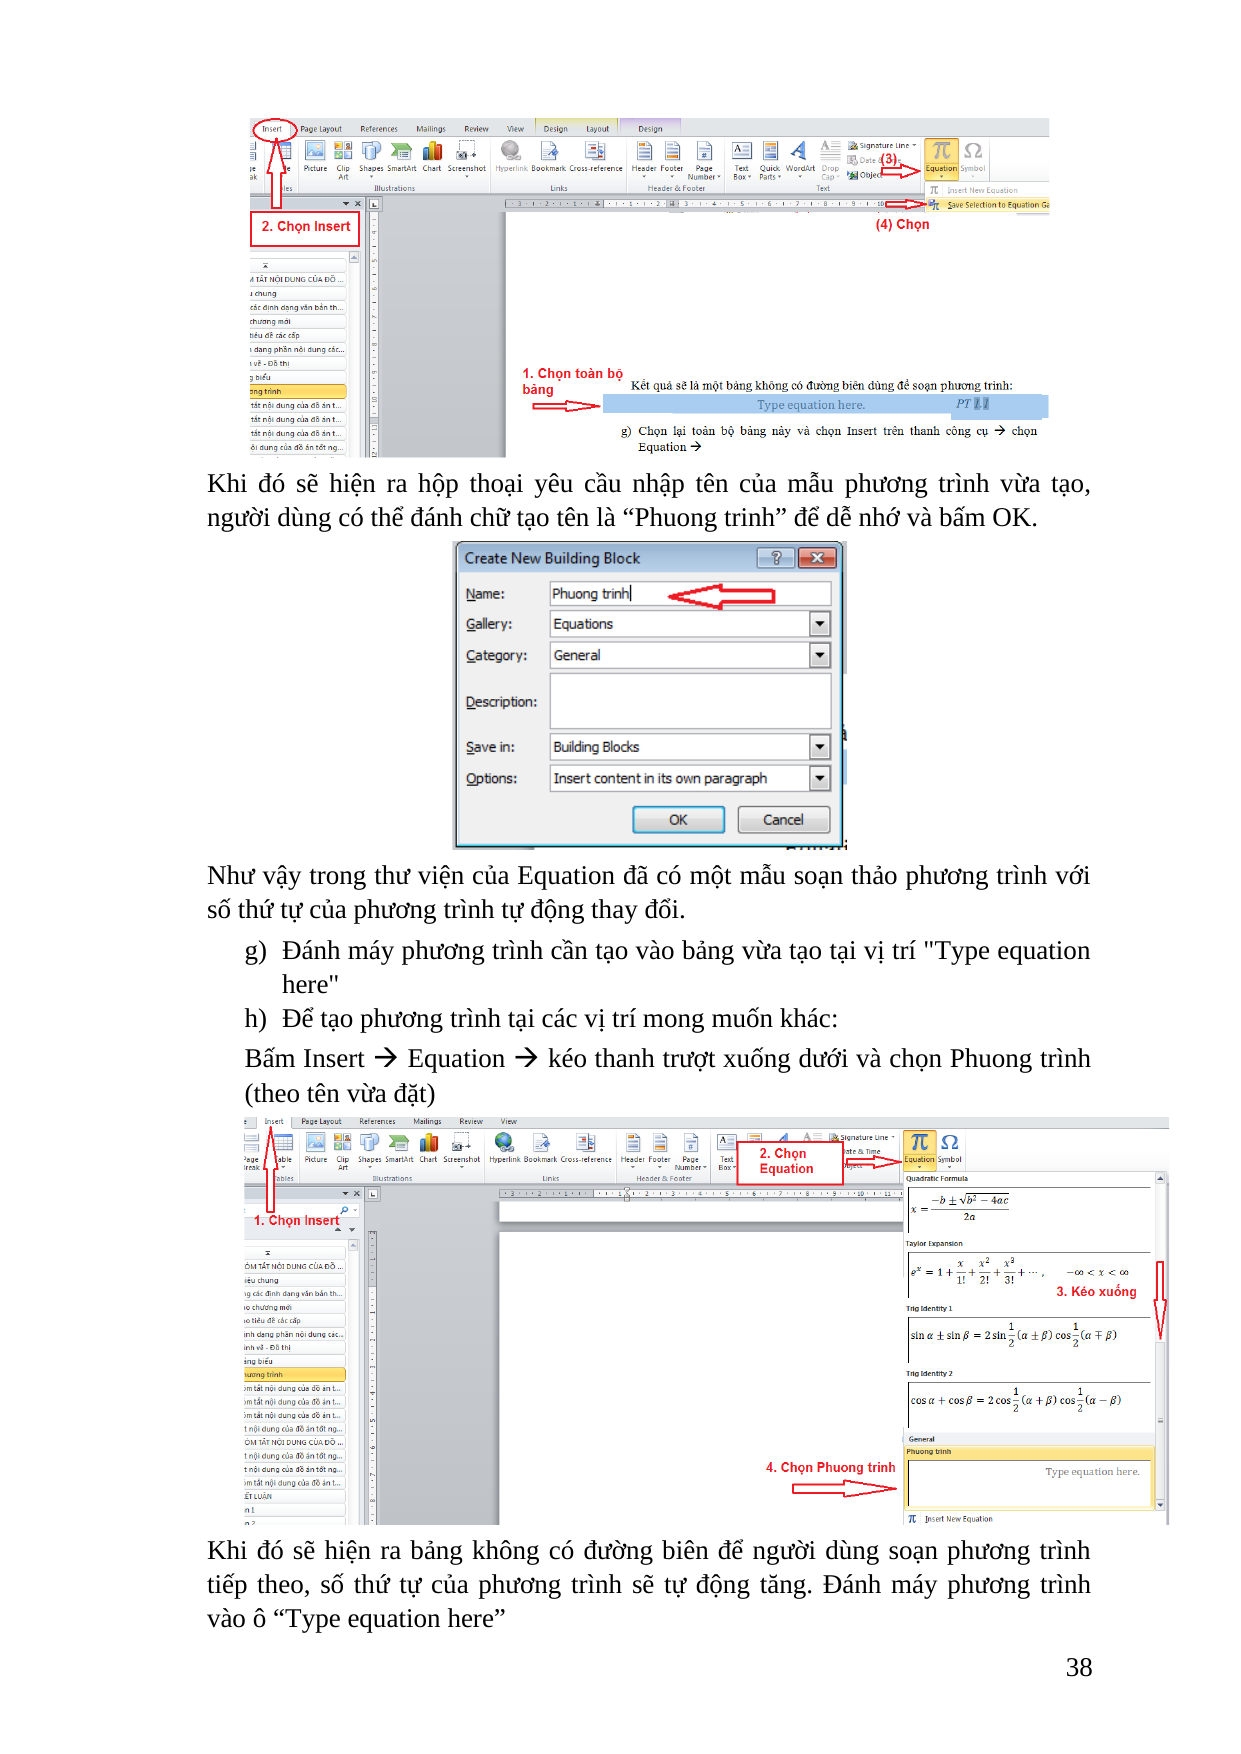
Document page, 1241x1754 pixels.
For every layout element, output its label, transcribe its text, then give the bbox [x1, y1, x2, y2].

picture [250, 118, 1050, 458]
text Khi đó sẽ hiện ra bảng không có đường biên để người dùng soạn phương trình tiếp theo, số thứ tự của phương trình sẽ tự động tăng. Đánh máy phương trình vào ô “Type equation here” [207, 1534, 1092, 1633]
list Để tạo phương trình tại các vị trí mong muốn khác: [244, 1002, 1092, 1033]
text Bấm Insert Equation kéo thanh trượt xuống dưới và chọn Phuong trình (theo tên vừa đặt) [244, 1042, 1092, 1108]
picture [244, 1117, 1170, 1525]
text Khi đó sẽ hiện ra hộp thoại yêu cầu nhập tên của mẫu phương trình vừa tạo, người dùng có thể đánh chữ tạo tên là “Phuong trinh” để dễ nhớ và bấm OK. [207, 467, 1092, 532]
list Đánh máy phương trình cần tạo vào bảng vừa tạo tại vị trí "Type equation here" [244, 934, 1092, 999]
text Như vậy trong thư viện của Equation đã có một mẫu soạn thảo phương trình với số thứ tự của phương trình tự động thay đổi. [207, 859, 1092, 924]
picture [452, 541, 847, 850]
